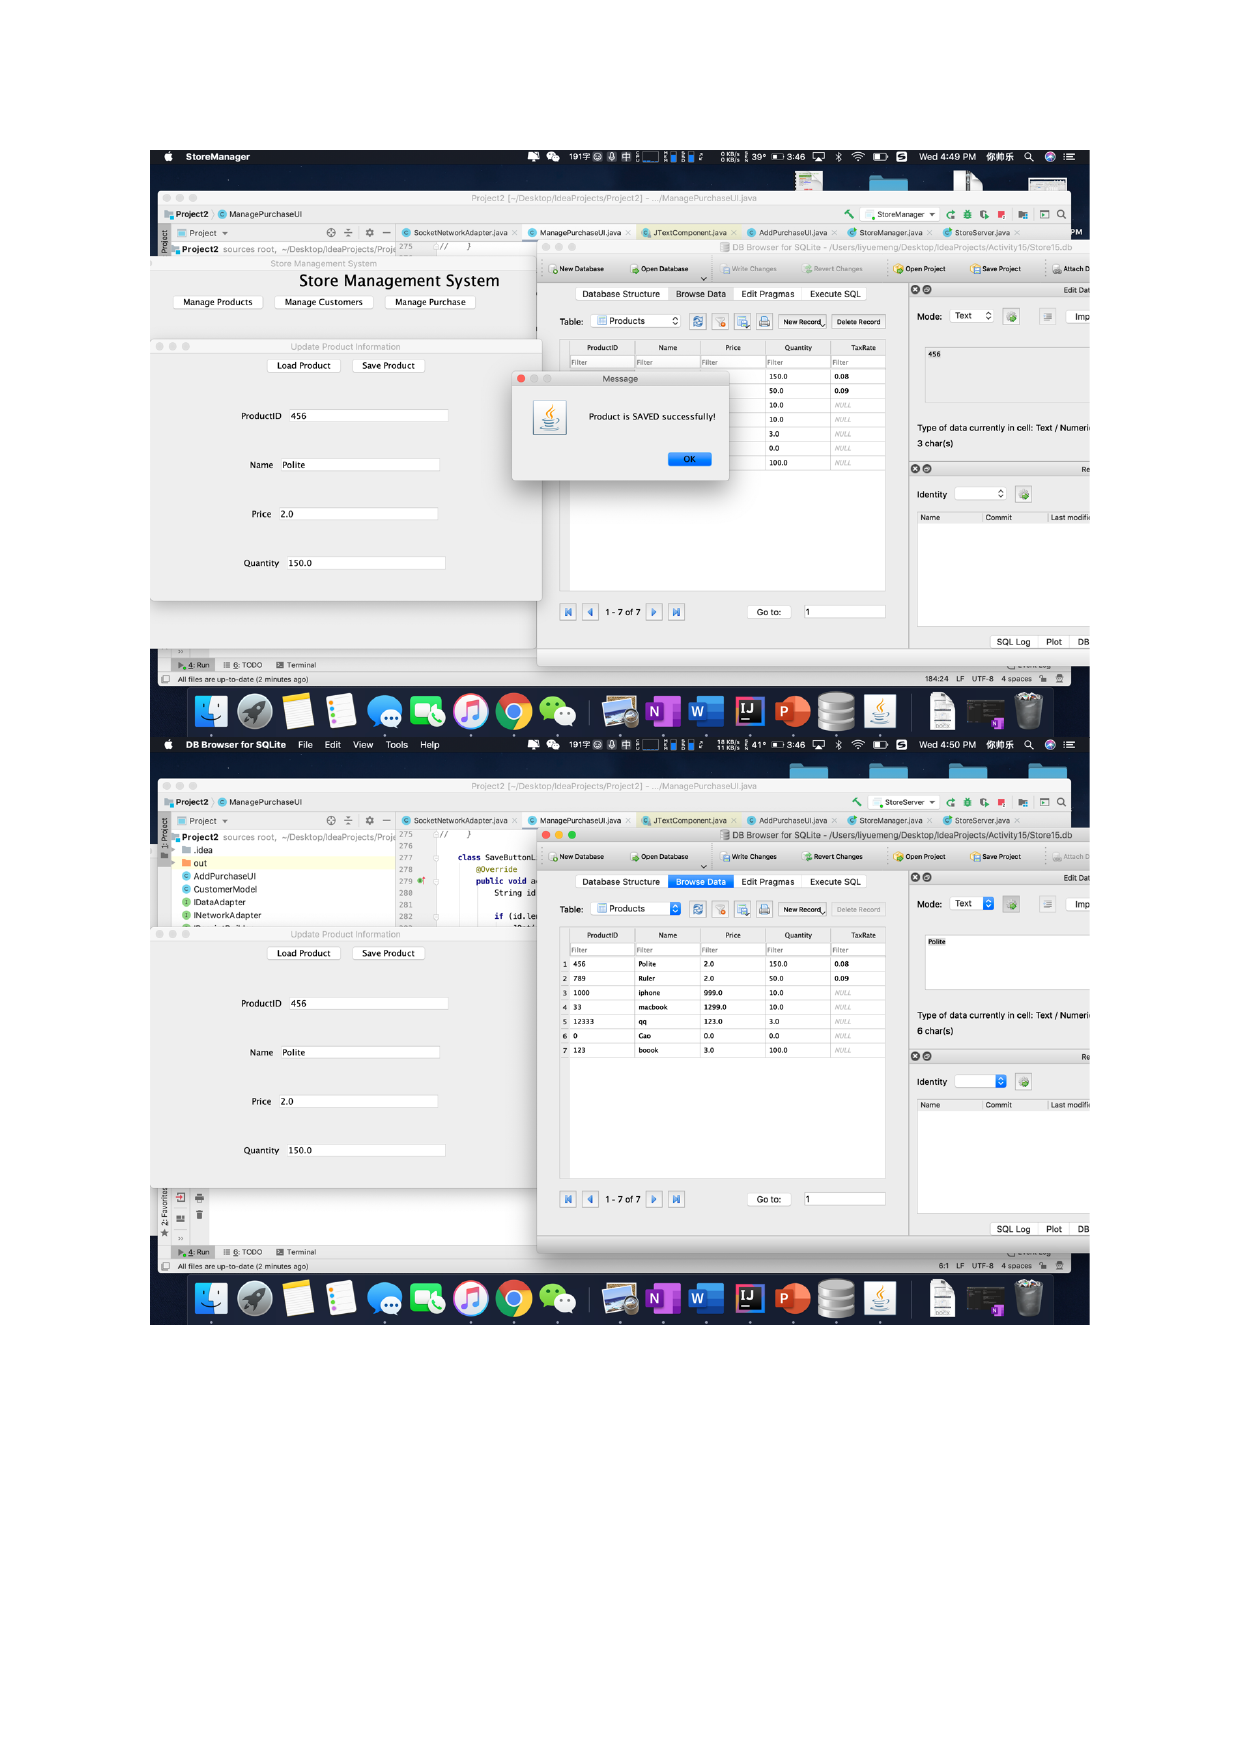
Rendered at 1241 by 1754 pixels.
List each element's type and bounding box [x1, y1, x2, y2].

picture [150, 150, 1090, 1325]
